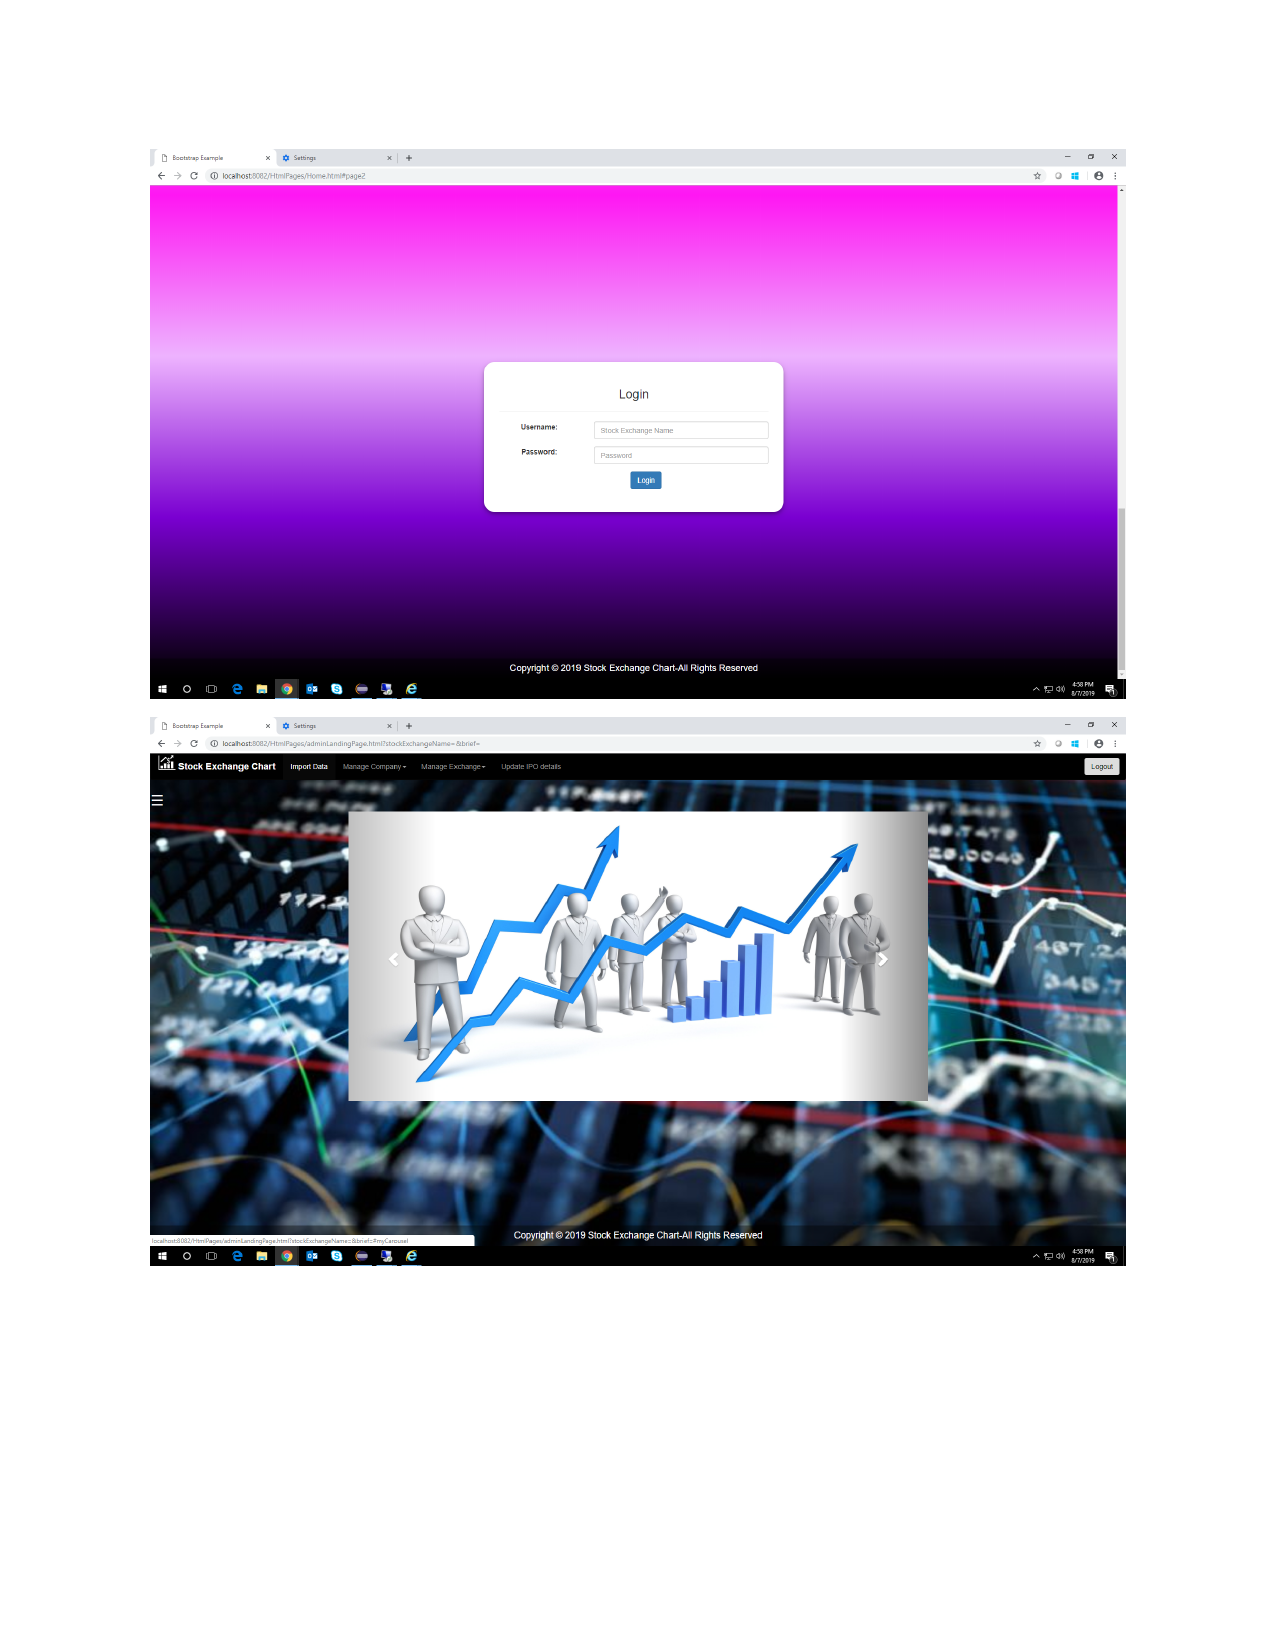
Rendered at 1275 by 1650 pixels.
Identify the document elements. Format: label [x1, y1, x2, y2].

picture [150, 149, 1126, 699]
picture [150, 717, 1126, 1266]
